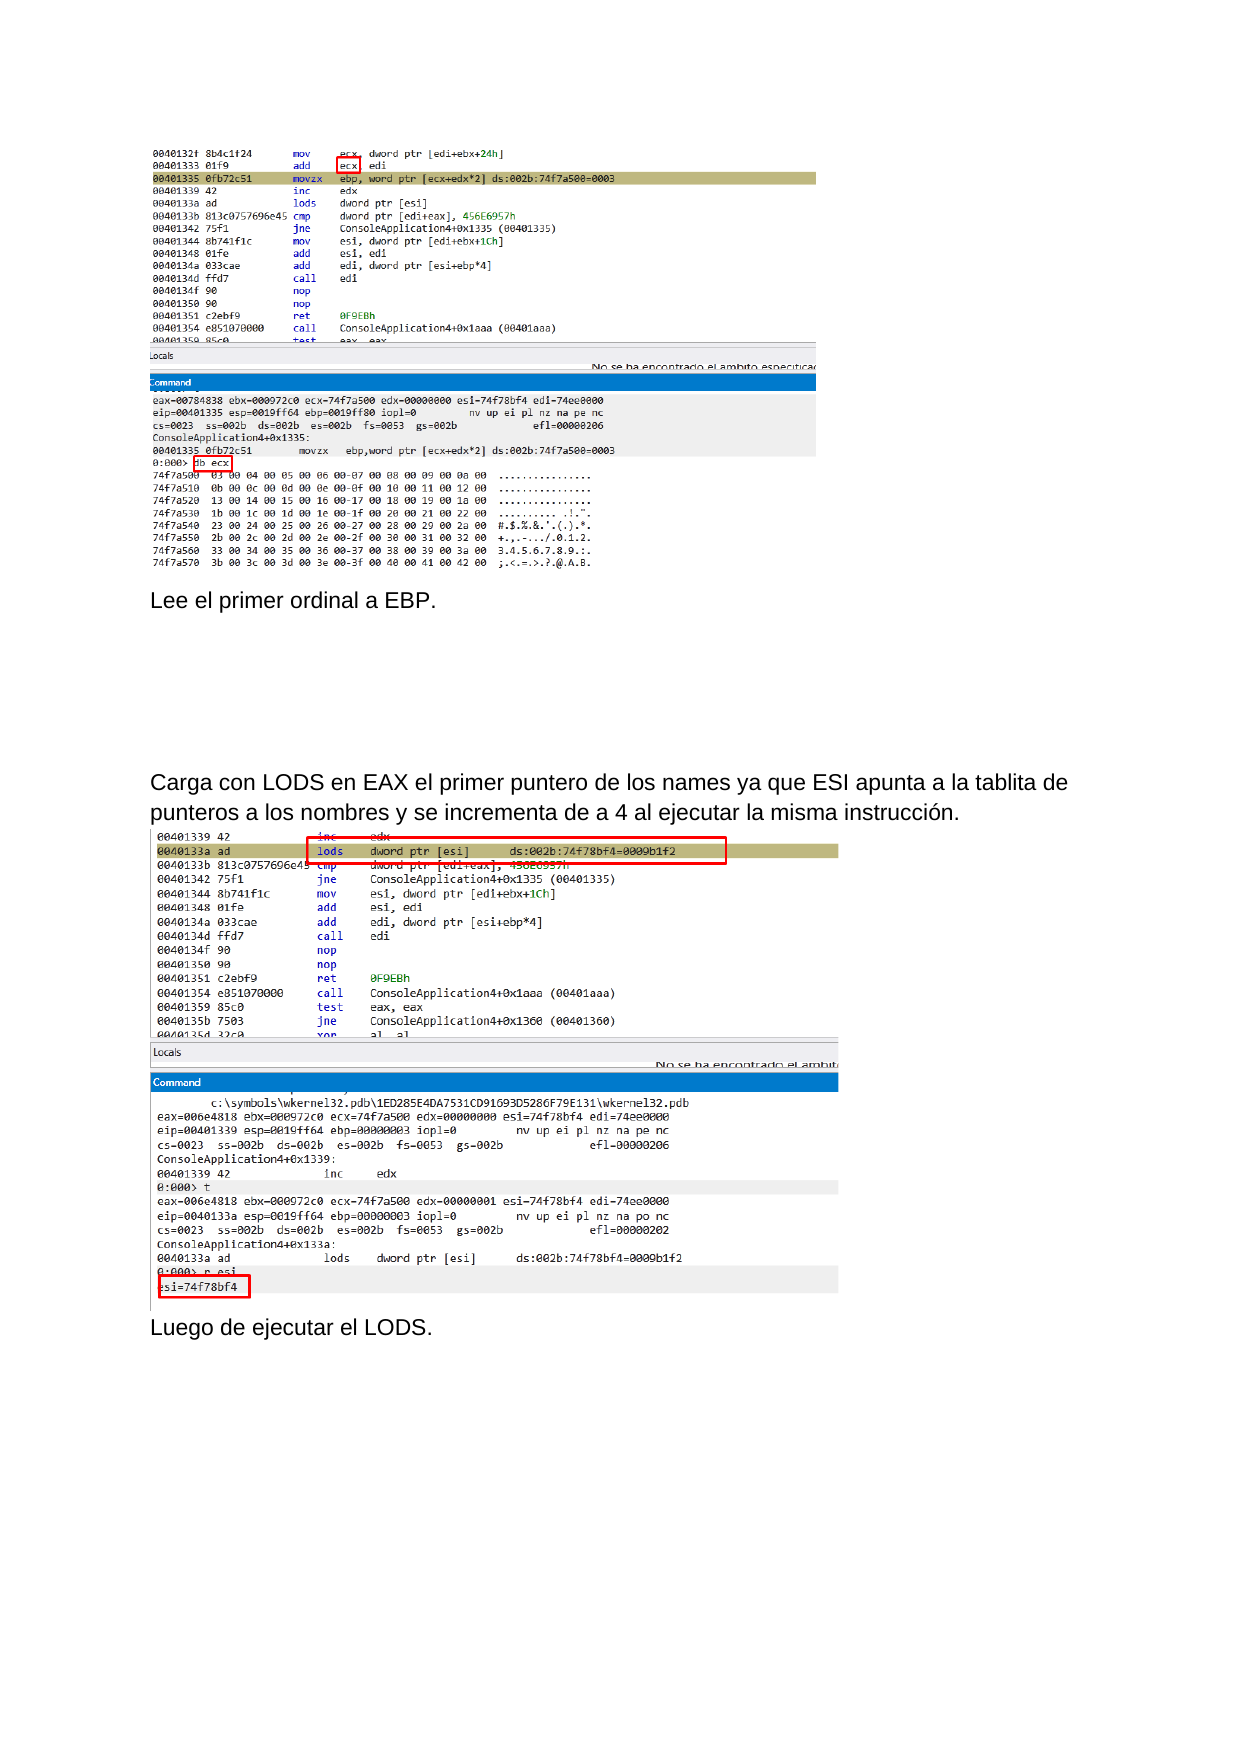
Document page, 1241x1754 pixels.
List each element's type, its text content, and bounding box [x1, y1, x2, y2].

text Lee el primer ordinal a EBP. [150, 587, 1090, 614]
picture [150, 150, 816, 584]
picture [150, 829, 839, 1311]
text Carga con LODS en EAX el primer puntero de los names ya que ESI apunta a la tablita de punteros a los nombres y se incrementa de a 4 al ejecutar la misma instrucción. [150, 769, 1090, 825]
text Luego de ejecutar el LODS. [150, 1314, 1090, 1341]
